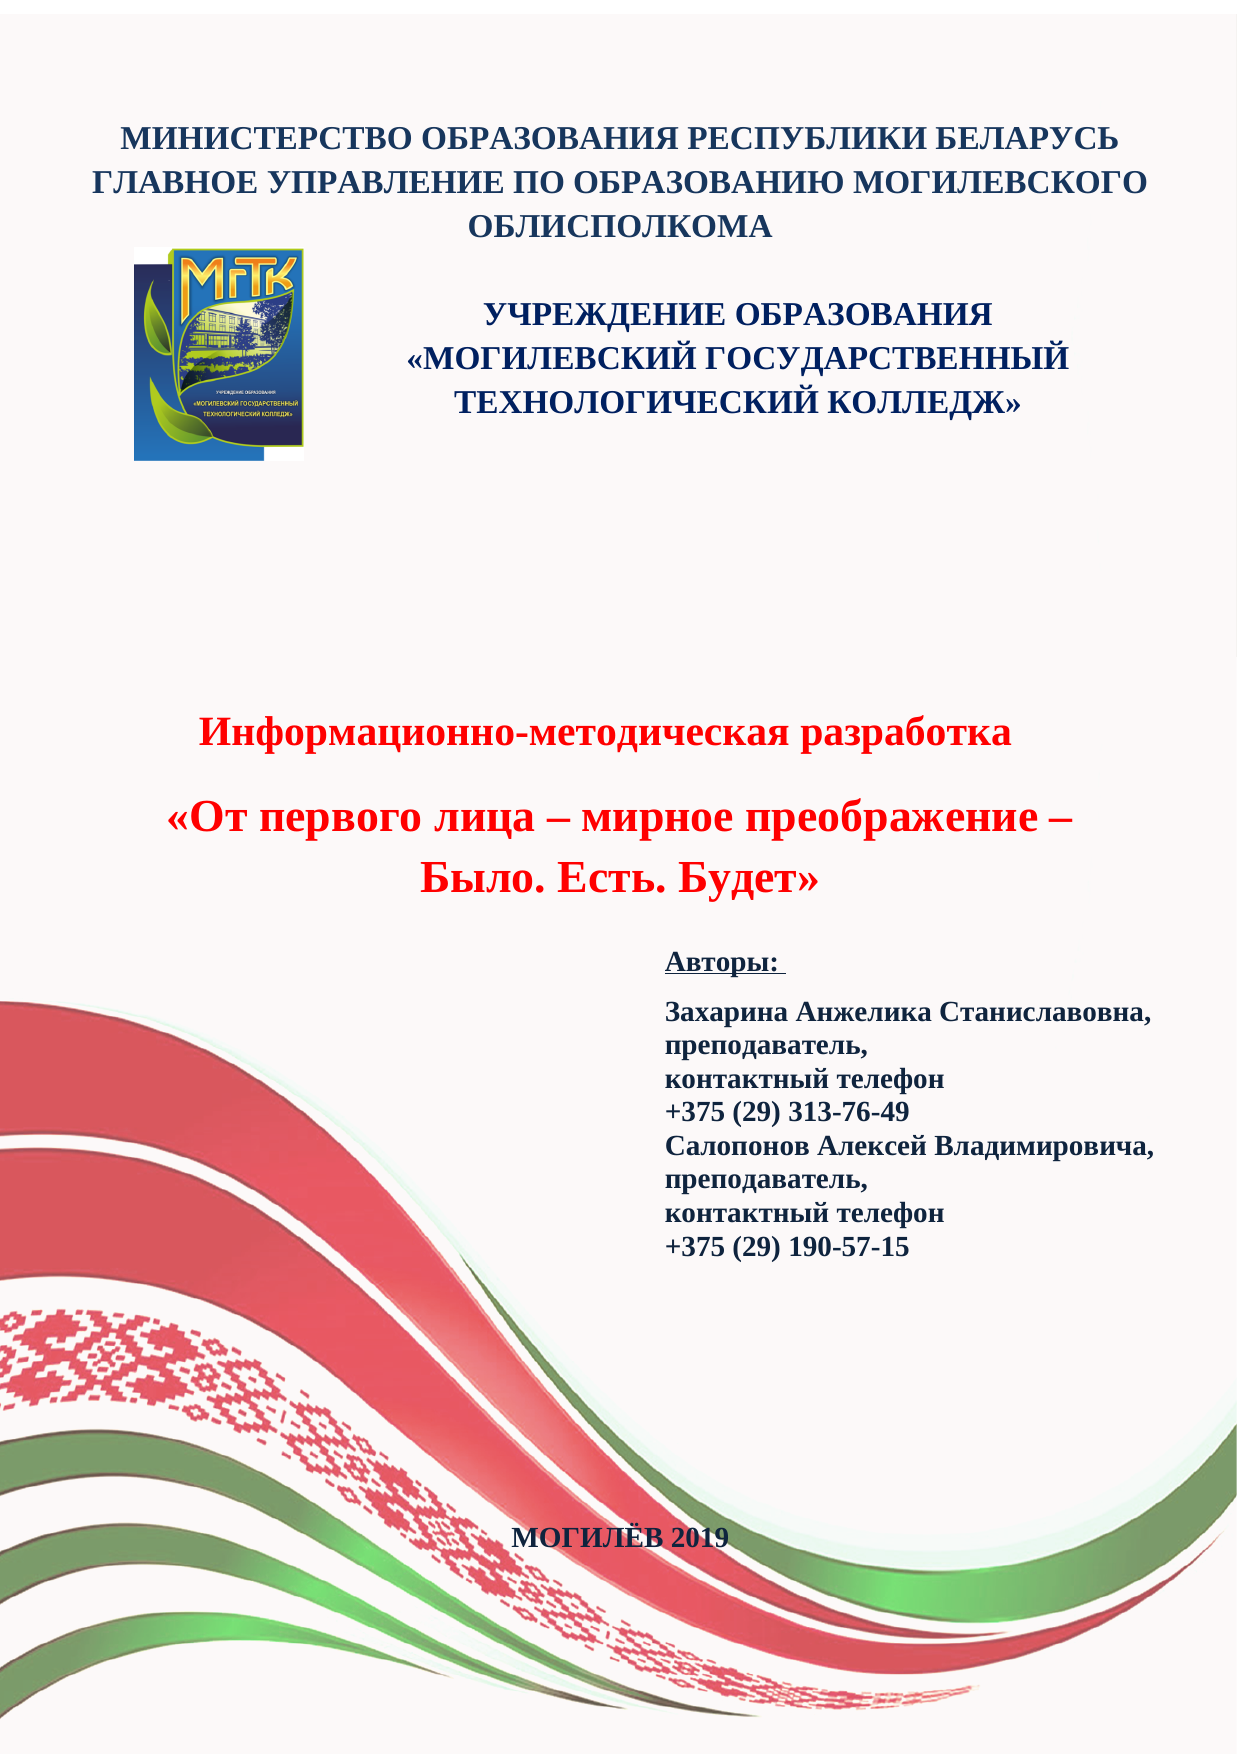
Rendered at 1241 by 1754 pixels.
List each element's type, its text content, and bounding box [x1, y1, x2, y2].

text контактный телефон [664, 1061, 1211, 1094]
text Информационно-методическая разработка [59, 706, 1152, 754]
text Захарина Анжелика Станиславовна, [664, 994, 1211, 1027]
text преподаватель, [664, 1162, 1211, 1195]
text Салопонов Алексей Владимировича, [664, 1128, 1211, 1162]
text ГЛАВНОЕ УПРАВЛЕНИЕ ПО ОБРАЗОВАНИЮ МОГИЛЕВСКОГО ОБЛИСПОЛКОМА [88, 162, 1152, 244]
text Было. Есть. Будет» [88, 849, 1152, 902]
text контактный телефон [664, 1195, 1211, 1229]
text +375 (29) 190-57-15 [664, 1229, 1211, 1290]
text МОГИЛЁВ 2019 [88, 1520, 1152, 1553]
text Авторы: [664, 944, 1211, 977]
text «От первого лица – мирное преображение – [88, 789, 1152, 842]
picture [0, 14, 1237, 1754]
text преподаватель, [664, 1027, 1211, 1061]
text МИНИСТЕРСТВО ОБРАЗОВАНИЯ РЕСПУБЛИКИ БЕЛАРУСЬ [88, 118, 1152, 156]
text +375 (29) 313-76-49 [664, 1094, 1211, 1128]
text УЧРЕЖДЕНИЕ ОБРАЗОВАНИЯ [88, 294, 1152, 333]
text «МОГИЛЕВСКИЙ ГОСУДАРСТВЕННЫЙ ТЕХНОЛОГИЧЕСКИЙ КОЛЛЕДЖ» [88, 338, 1152, 421]
